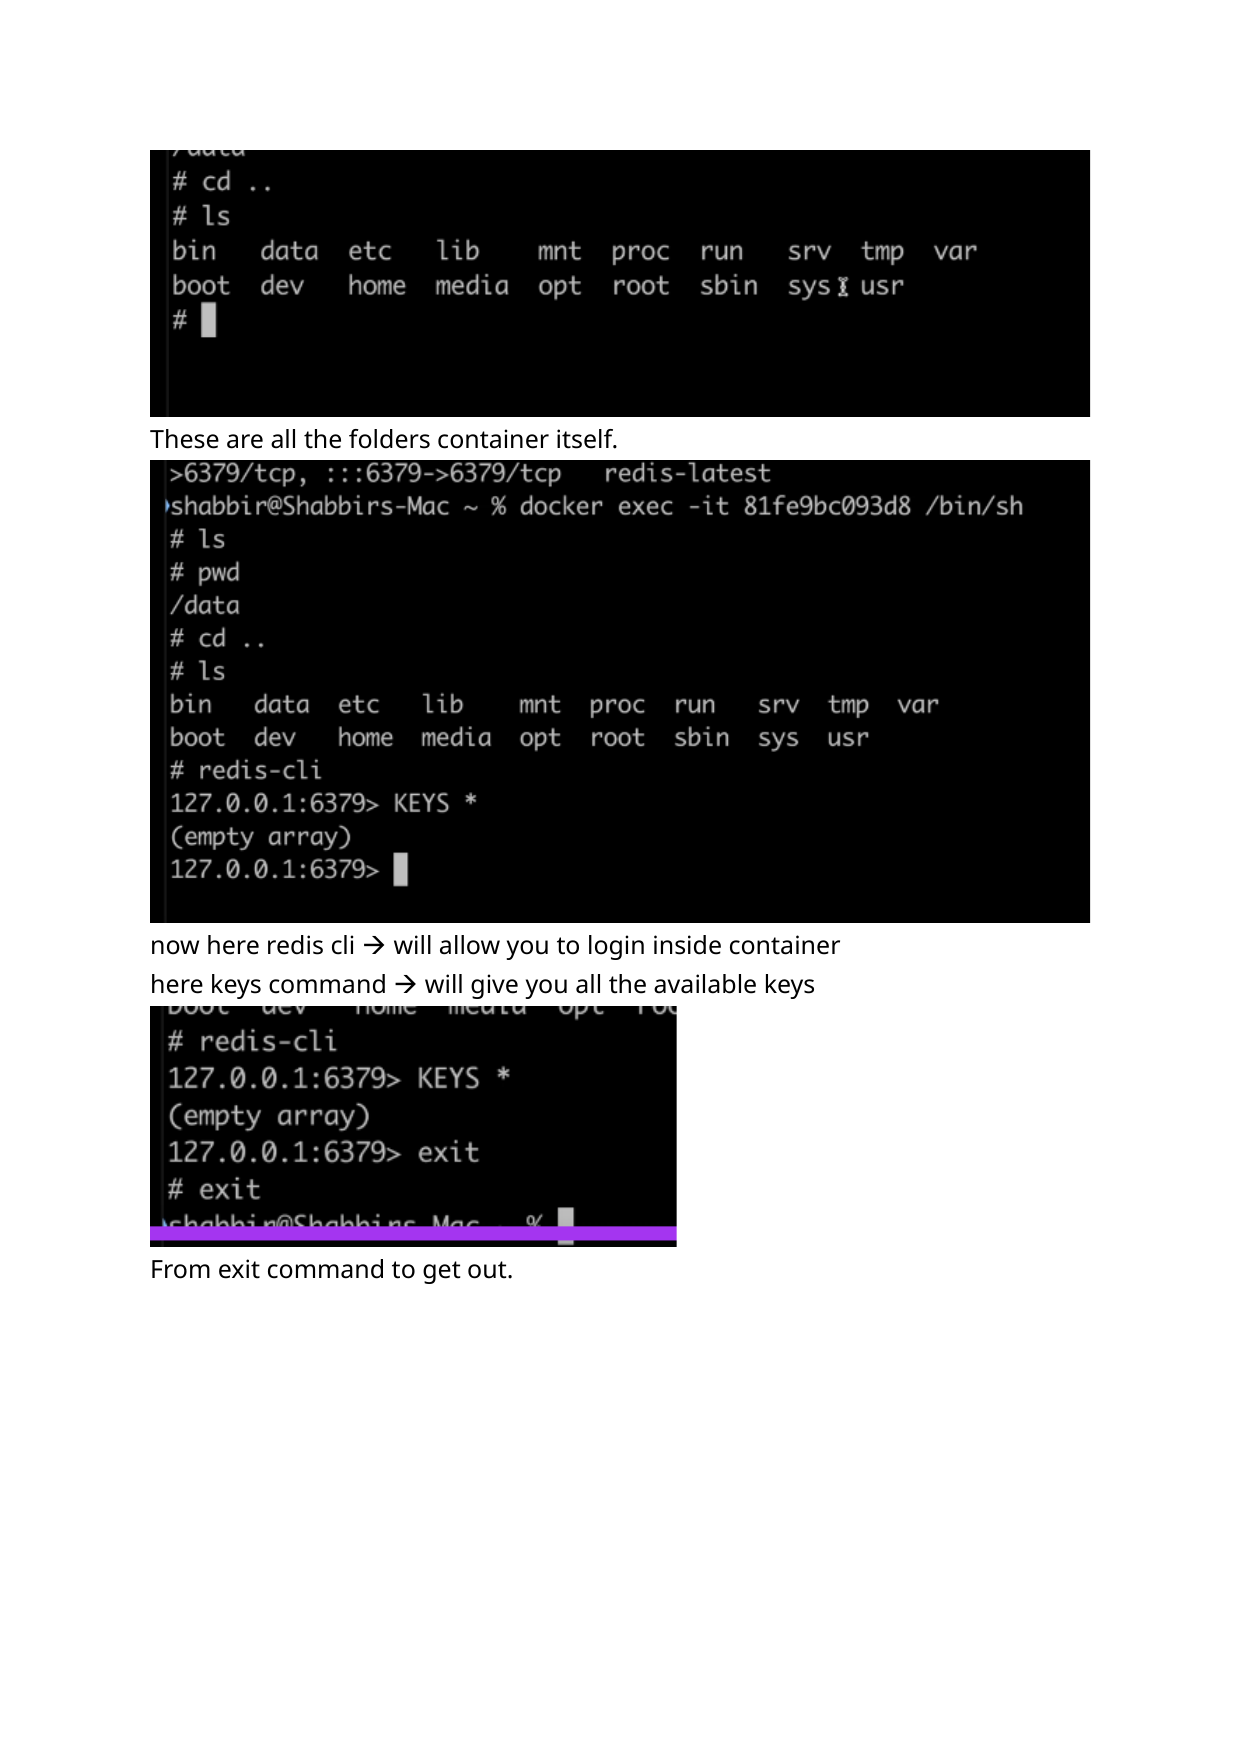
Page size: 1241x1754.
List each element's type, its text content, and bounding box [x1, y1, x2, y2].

picture [150, 1006, 677, 1247]
picture [150, 150, 1091, 417]
picture [150, 460, 1091, 923]
